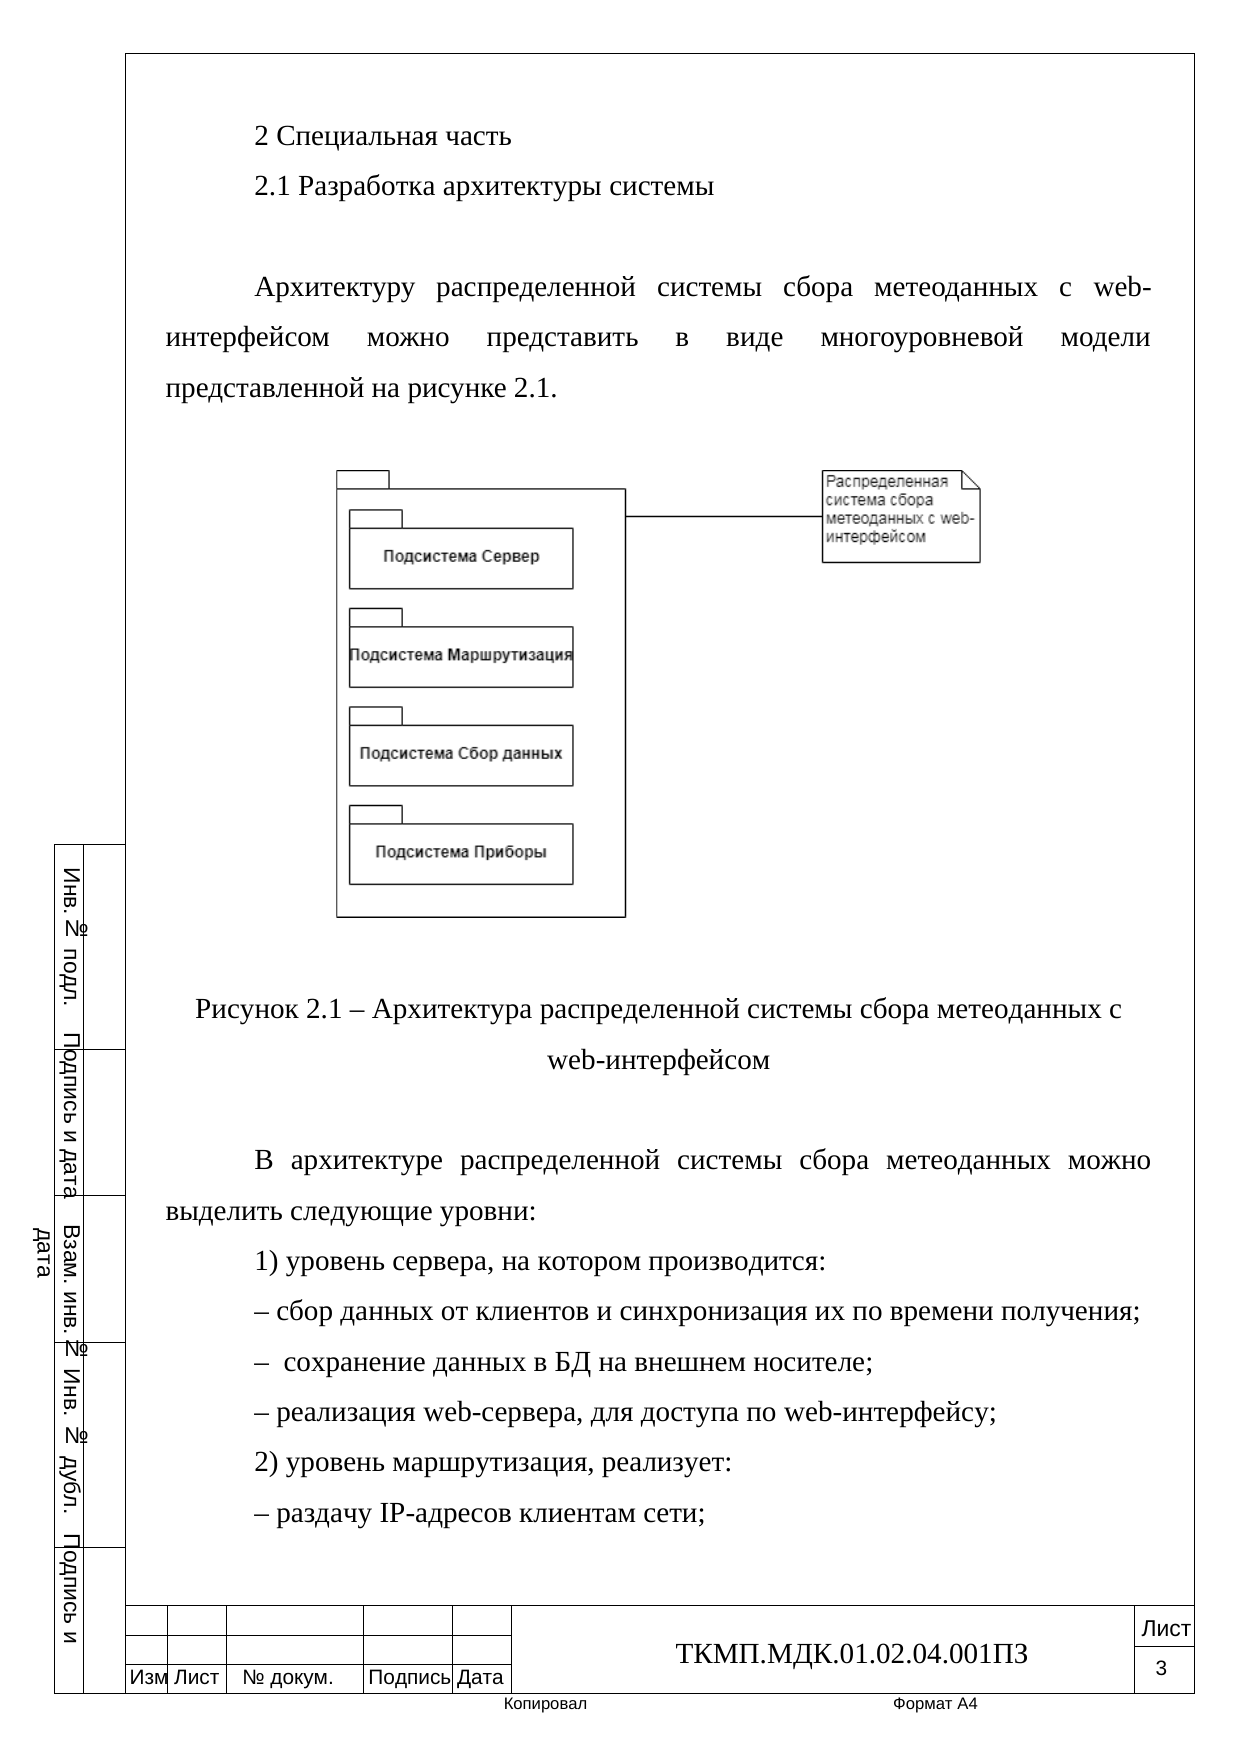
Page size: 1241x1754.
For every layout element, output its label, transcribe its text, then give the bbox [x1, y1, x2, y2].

text 1) уровень сервера, на котором производится: [165, 1243, 1152, 1277]
text Рисунок 2.1 – Архитектура распределенной системы сбора метеоданных с web-интерфейсом [165, 992, 1152, 1075]
text – раздачу IP-адресов клиентам сети; [165, 1495, 1152, 1528]
text Архитектуру распределенной системы сбора метеоданных с web-интерфейсом можно представить в виде многоуровневой модели представленной на рисунке 2.1. [165, 269, 1152, 403]
text 2) уровень маршрутизация, реализует: [165, 1444, 1152, 1478]
text – реализация web-сервера, для доступа по web-интерфейсу; [165, 1394, 1152, 1428]
text – сохранение данных в БД на внешнем носителе; [165, 1344, 1152, 1377]
text В архитектуре распределенной системы сбора метеоданных можно выделить следующие уровни: [165, 1142, 1152, 1226]
text – сбор данных от клиентов и синхронизация их по времени получения; [165, 1293, 1152, 1327]
text 2 Специальная часть [165, 118, 1152, 152]
text 2.1 Разработка архитектуры системы [165, 168, 1152, 202]
picture [336, 470, 981, 918]
